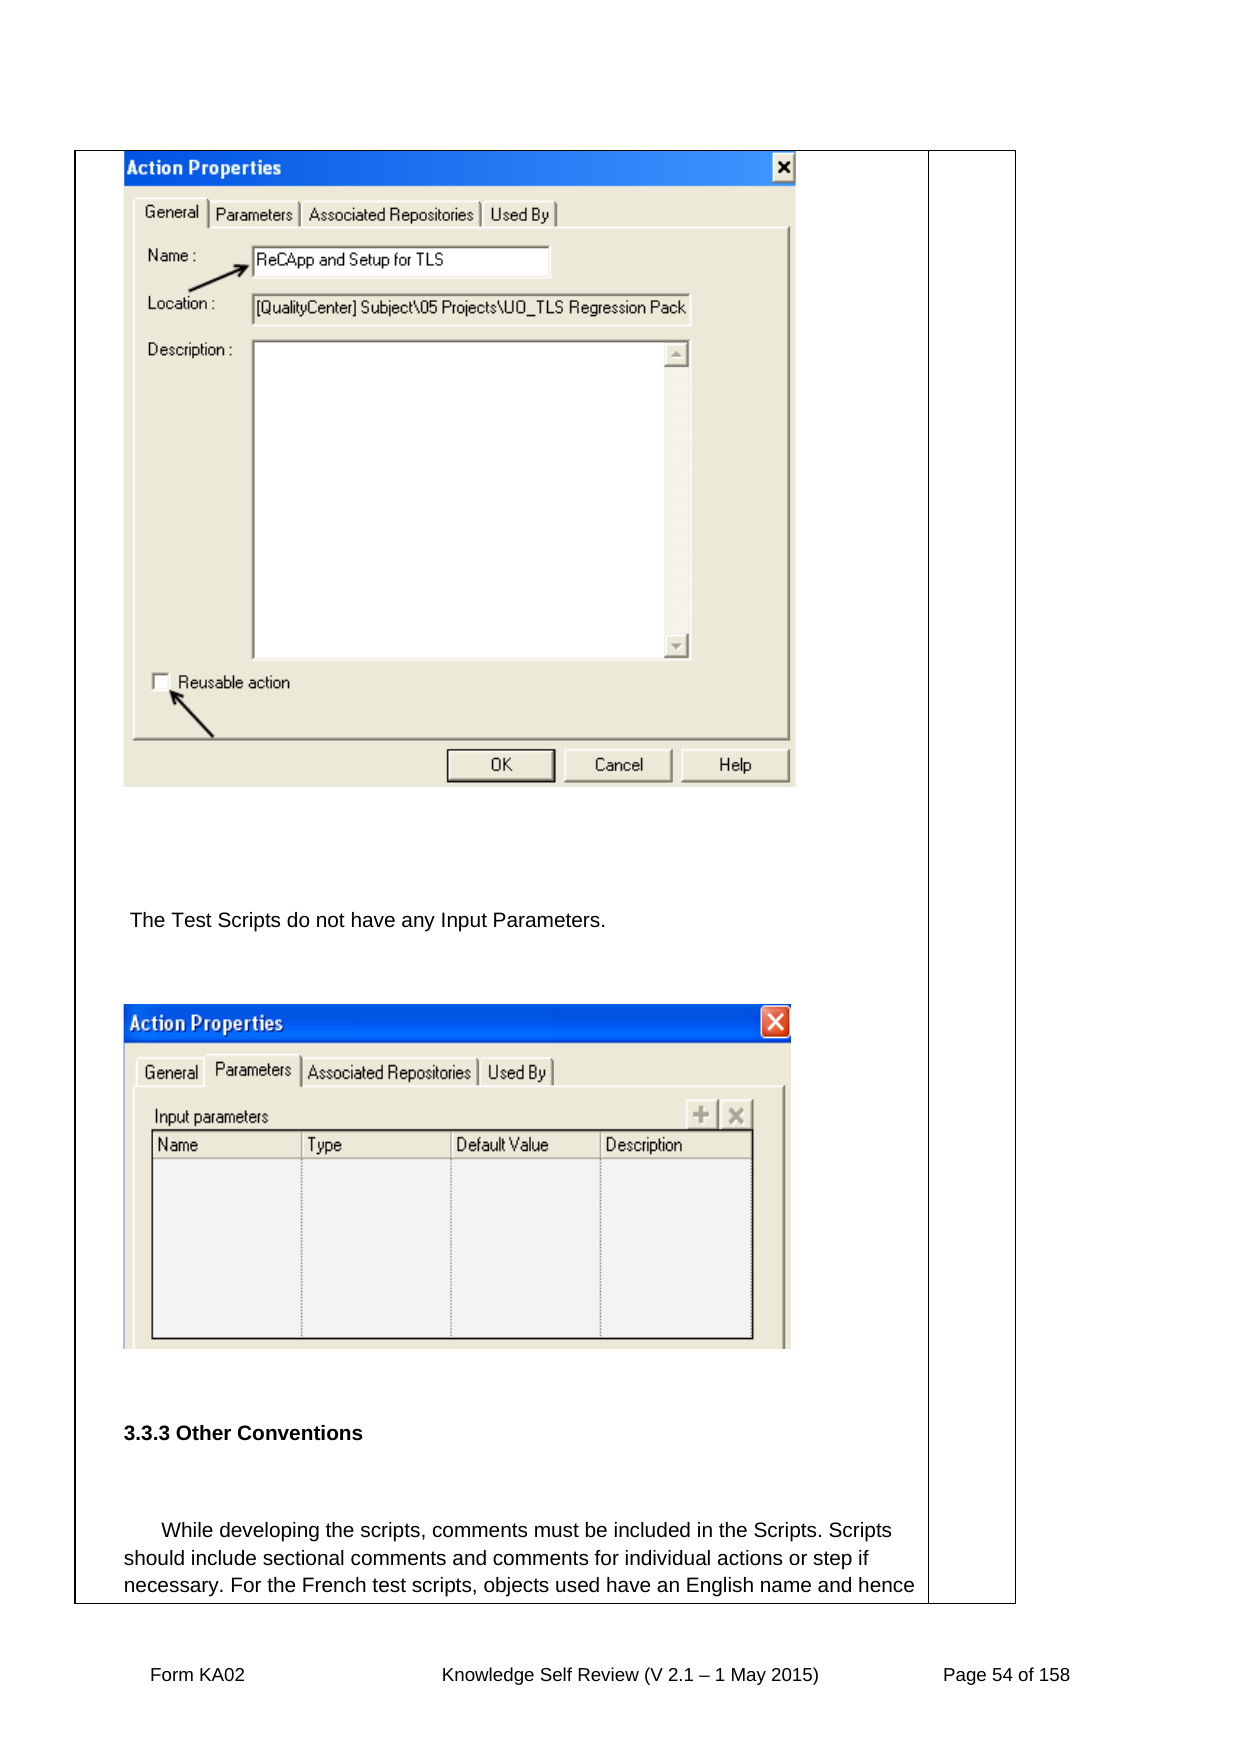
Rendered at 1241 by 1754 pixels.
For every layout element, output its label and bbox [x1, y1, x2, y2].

table_cell [929, 151, 1015, 1603]
picture [123, 1004, 791, 1349]
table_cell [76, 151, 928, 1603]
picture [123, 151, 796, 787]
